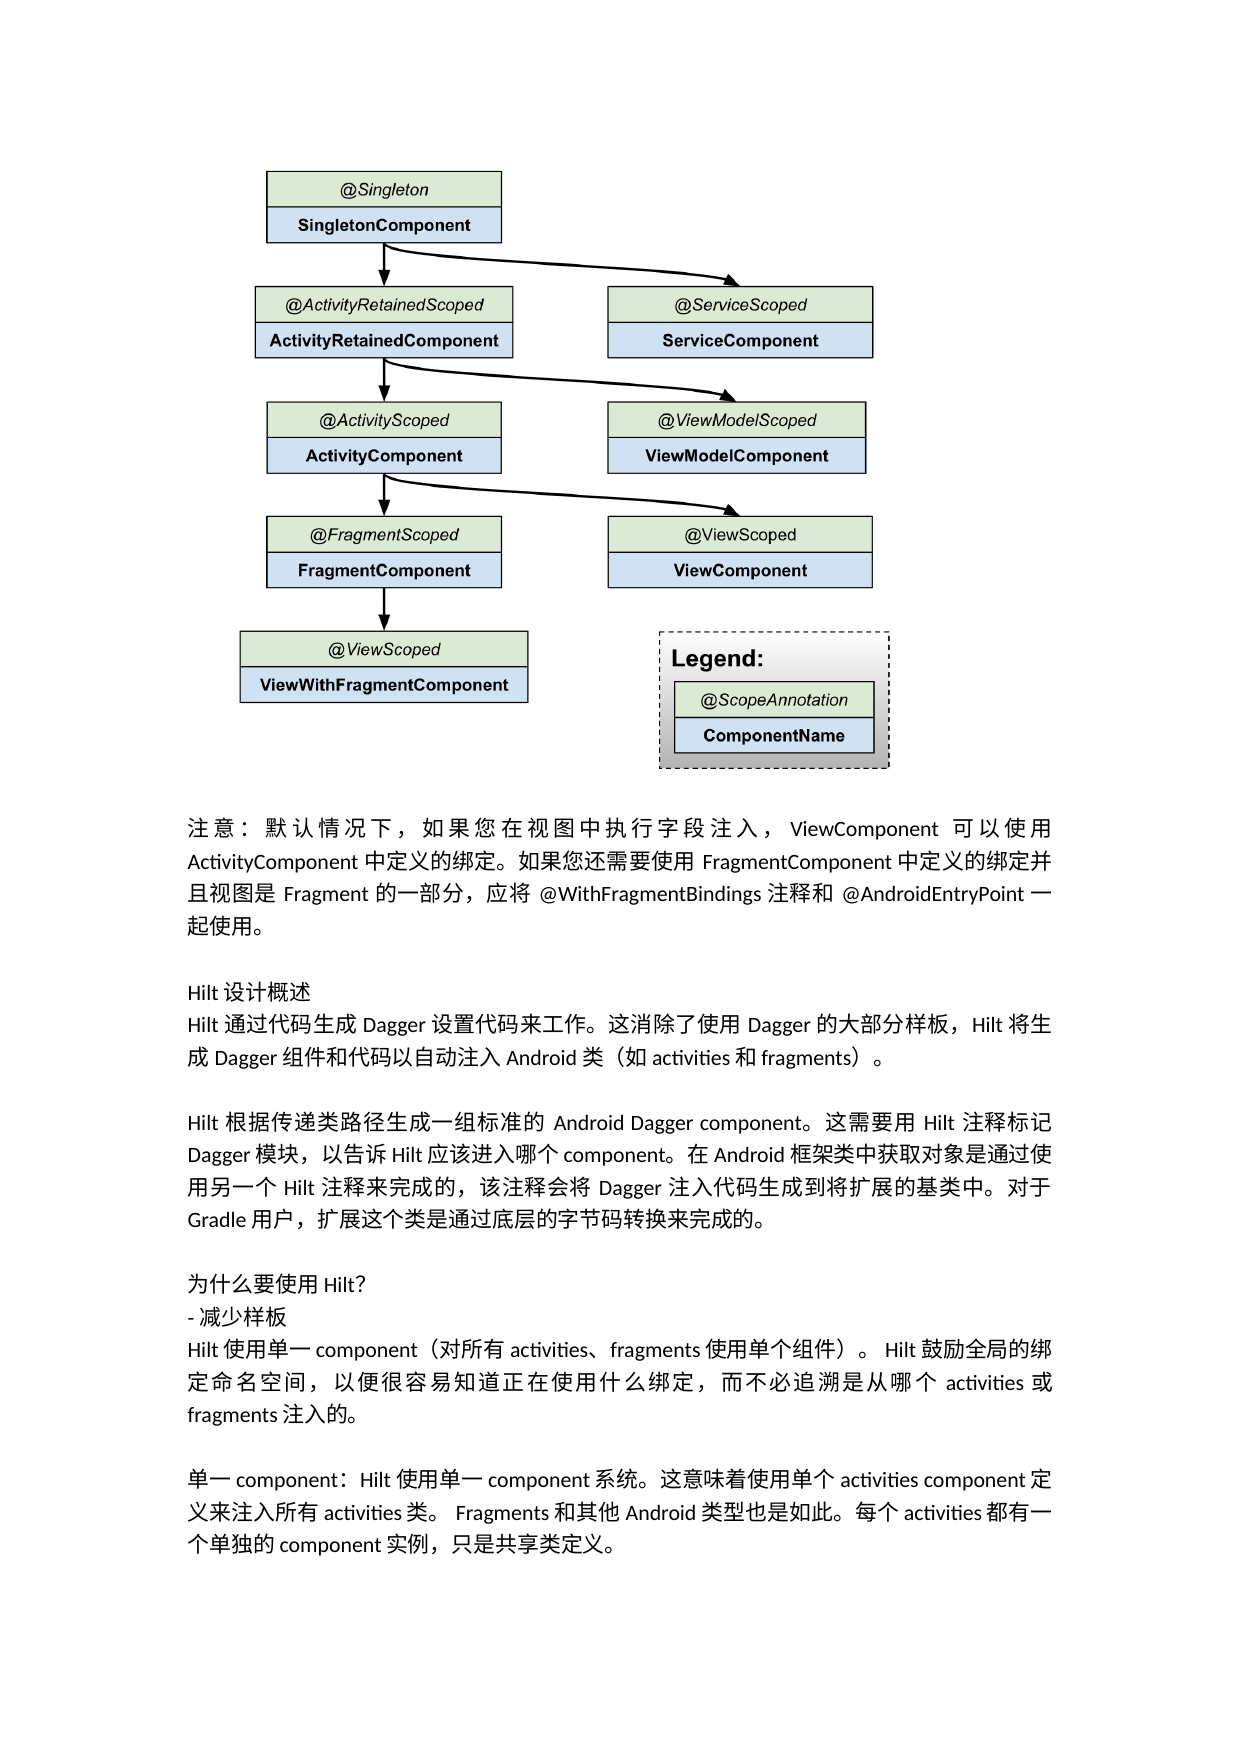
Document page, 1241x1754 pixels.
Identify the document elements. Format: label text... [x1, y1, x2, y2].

text Hilt 使用单一component（对所有activities、fragments使用单个组件）。 Hilt 鼓励全局的绑定命名空间，以便很容易知道正在使用什么绑定，而不必追溯是从哪个activities或fragments注入的。 [187, 1332, 1053, 1429]
text 注意：默认情况下，如果您在视图中执行字段注入，ViewComponent 可以使用 ActivityComponent 中定义的绑定。如果您还需要使用 FragmentComponent 中定义的绑定并且视图是 Fragment 的一部分，应将 @WithFragmentBindings 注释和 @AndroidEntryPoint 一起使用。 [187, 812, 1053, 942]
text 单一component：Hilt 使用单一component系统。这意味着使用单个activities component定义来注入所有activities类。 Fragments 和其他 Android 类型也是如此。每个activities都有一个单独的component实例，只是共享类定义。 [187, 1462, 1053, 1559]
picture [187, 162, 905, 780]
text Hilt 通过代码生成 Dagger 设置代码来工作。这消除了使用 Dagger 的大部分样板，Hilt 将生成 Dagger 组件和代码以自动注入 Android 类（如activities和fragments）。 [187, 1007, 1053, 1072]
text - 减少样板 [187, 1299, 1053, 1332]
text Hilt 设计概述 [187, 974, 1053, 1007]
text Hilt 根据传递类路径生成一组标准的 Android Dagger component。这需要用 Hilt 注释标记 Dagger 模块，以告诉 Hilt 应该进入哪个component。在 Android 框架类中获取对象是通过使用另一个 Hilt 注释来完成的，该注释会将 Dagger 注入代码生成到将扩展的基类中。对于 Gradle 用户，扩展这个类是通过底层的字节码转换来完成的。 [187, 1104, 1053, 1234]
text 为什么要使用 Hilt？ [187, 1267, 1053, 1299]
